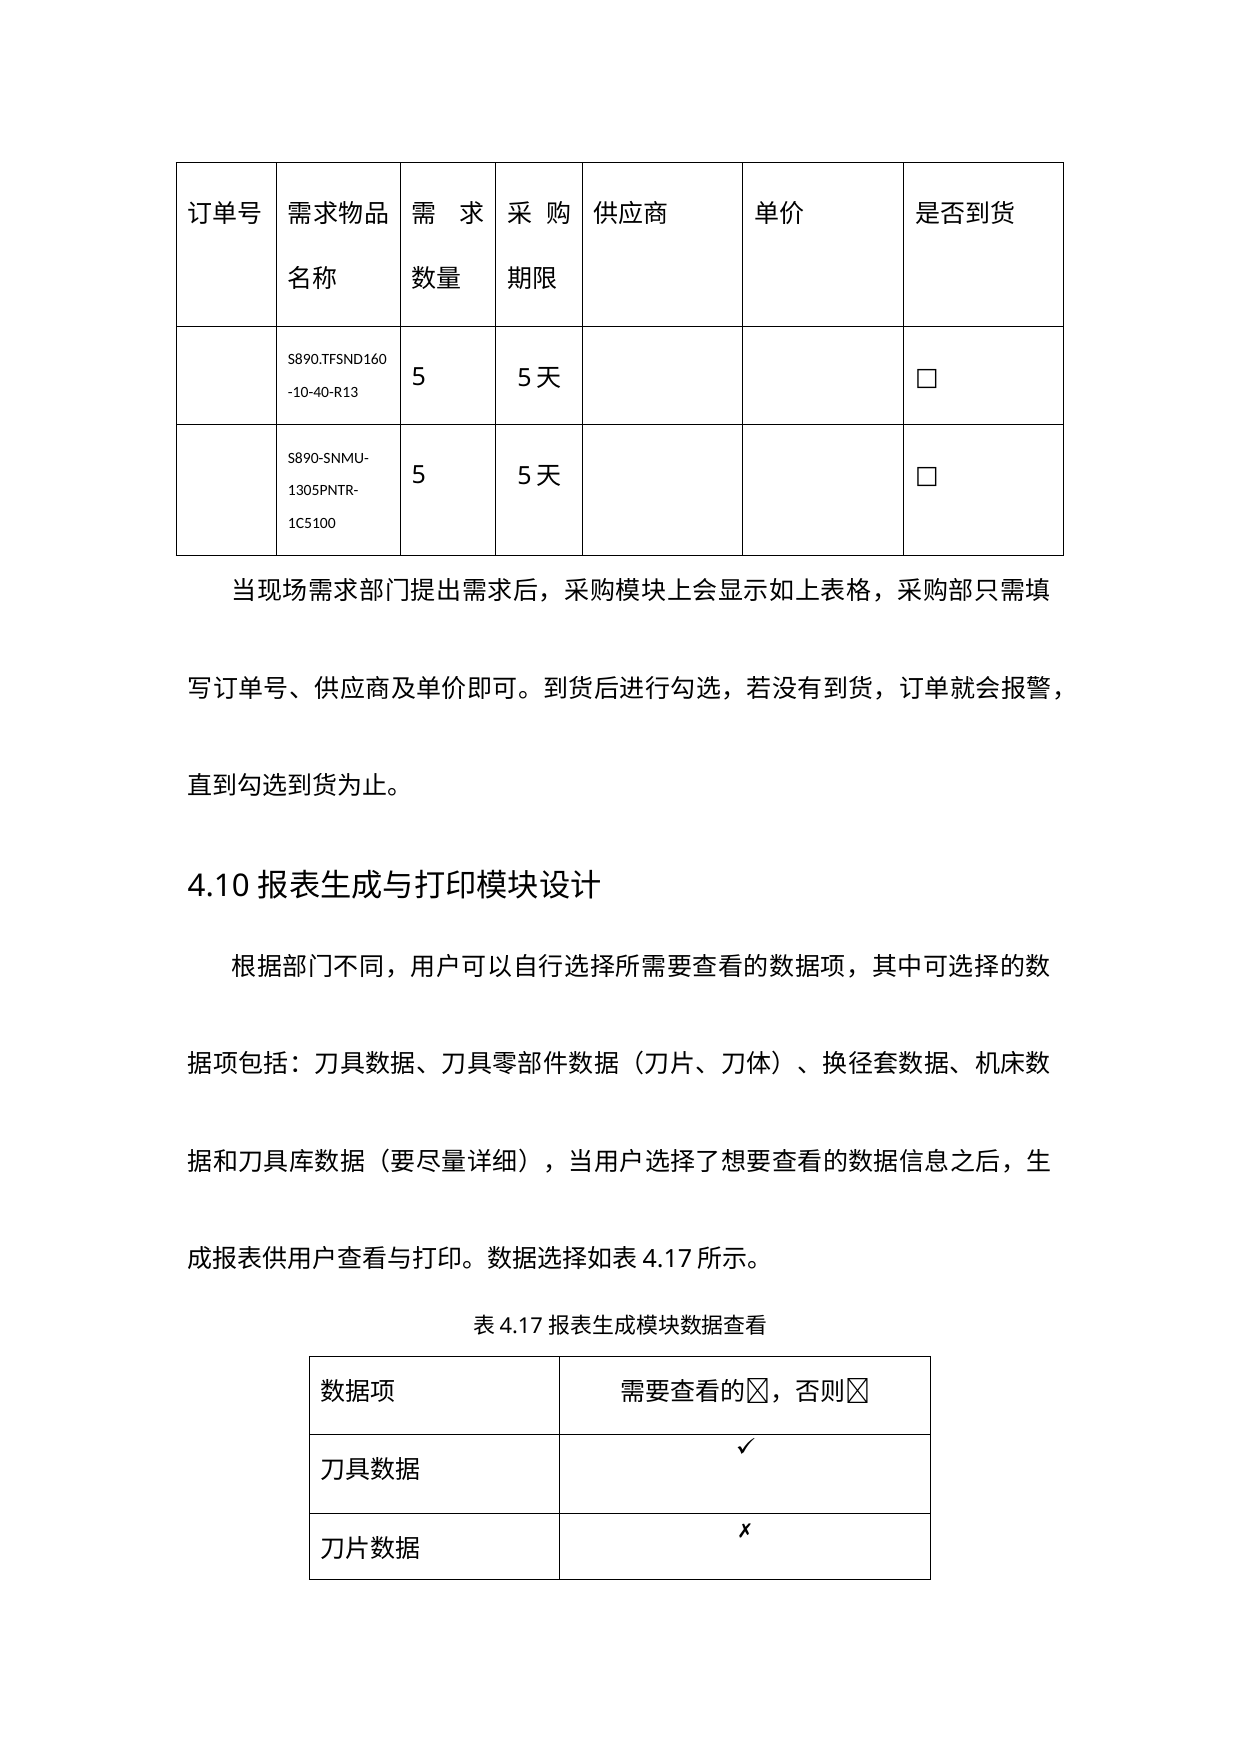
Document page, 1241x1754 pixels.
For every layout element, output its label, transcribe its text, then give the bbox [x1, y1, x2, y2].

text 当现场需求部门提出需求后，采购模块上会显示如上表格，采购部只需填写订单号、供应商及单价即可。到货后进行勾选，若没有到货，订单就会报警，直到勾选到货为止。 [187, 556, 1053, 816]
text 根据部门不同，用户可以自行选择所需要查看的数据项，其中可选择的数据项包括：刀具数据、刀具零部件数据（刀片、刀体）、换径套数据、机床数据和刀具库数据（要尽量详细），当用户选择了想要查看的数据信息之后，生成报表供用户查看与打印。数据选择如表4.17所示。 [187, 932, 1053, 1289]
text 表4.17 报表生成模块数据查看 [187, 1307, 1053, 1340]
table_cell 刀具数据 [310, 1435, 559, 1513]
table_header 需求物品名称 [277, 163, 400, 326]
table_cell S890-SNMU-1305PNTR-1C5100 [277, 425, 400, 555]
table_header 供应商 [583, 163, 742, 326]
table_cell S890.TFSND160-10-40-R13 [277, 327, 400, 424]
table_cell 刀片数据 [310, 1514, 559, 1579]
table_cell 5天 [496, 425, 582, 555]
table_cell [560, 1514, 930, 1579]
table_cell 5 [401, 425, 495, 555]
table_cell [560, 1435, 930, 1513]
table_header 是否到货 [904, 163, 1063, 326]
table_cell [743, 425, 903, 555]
table_cell □ [904, 327, 1063, 424]
table_cell 5天 [496, 327, 582, 424]
table_header 采购期限 [496, 163, 582, 326]
table_header 单价 [743, 163, 903, 326]
table_header 需要查看的，否则 [560, 1357, 930, 1434]
table_cell [583, 425, 742, 555]
table_cell [583, 327, 742, 424]
table_header 数据项 [310, 1357, 559, 1434]
table_cell [177, 327, 276, 424]
table_header 订单号 [177, 163, 276, 326]
text 4.10 报表生成与打印模块设计 [187, 851, 1053, 916]
table_cell 5 [401, 327, 495, 424]
table_header 需求数量 [401, 163, 495, 326]
table_cell □ [904, 425, 1063, 555]
table_cell [177, 425, 276, 555]
table_cell [743, 327, 903, 424]
